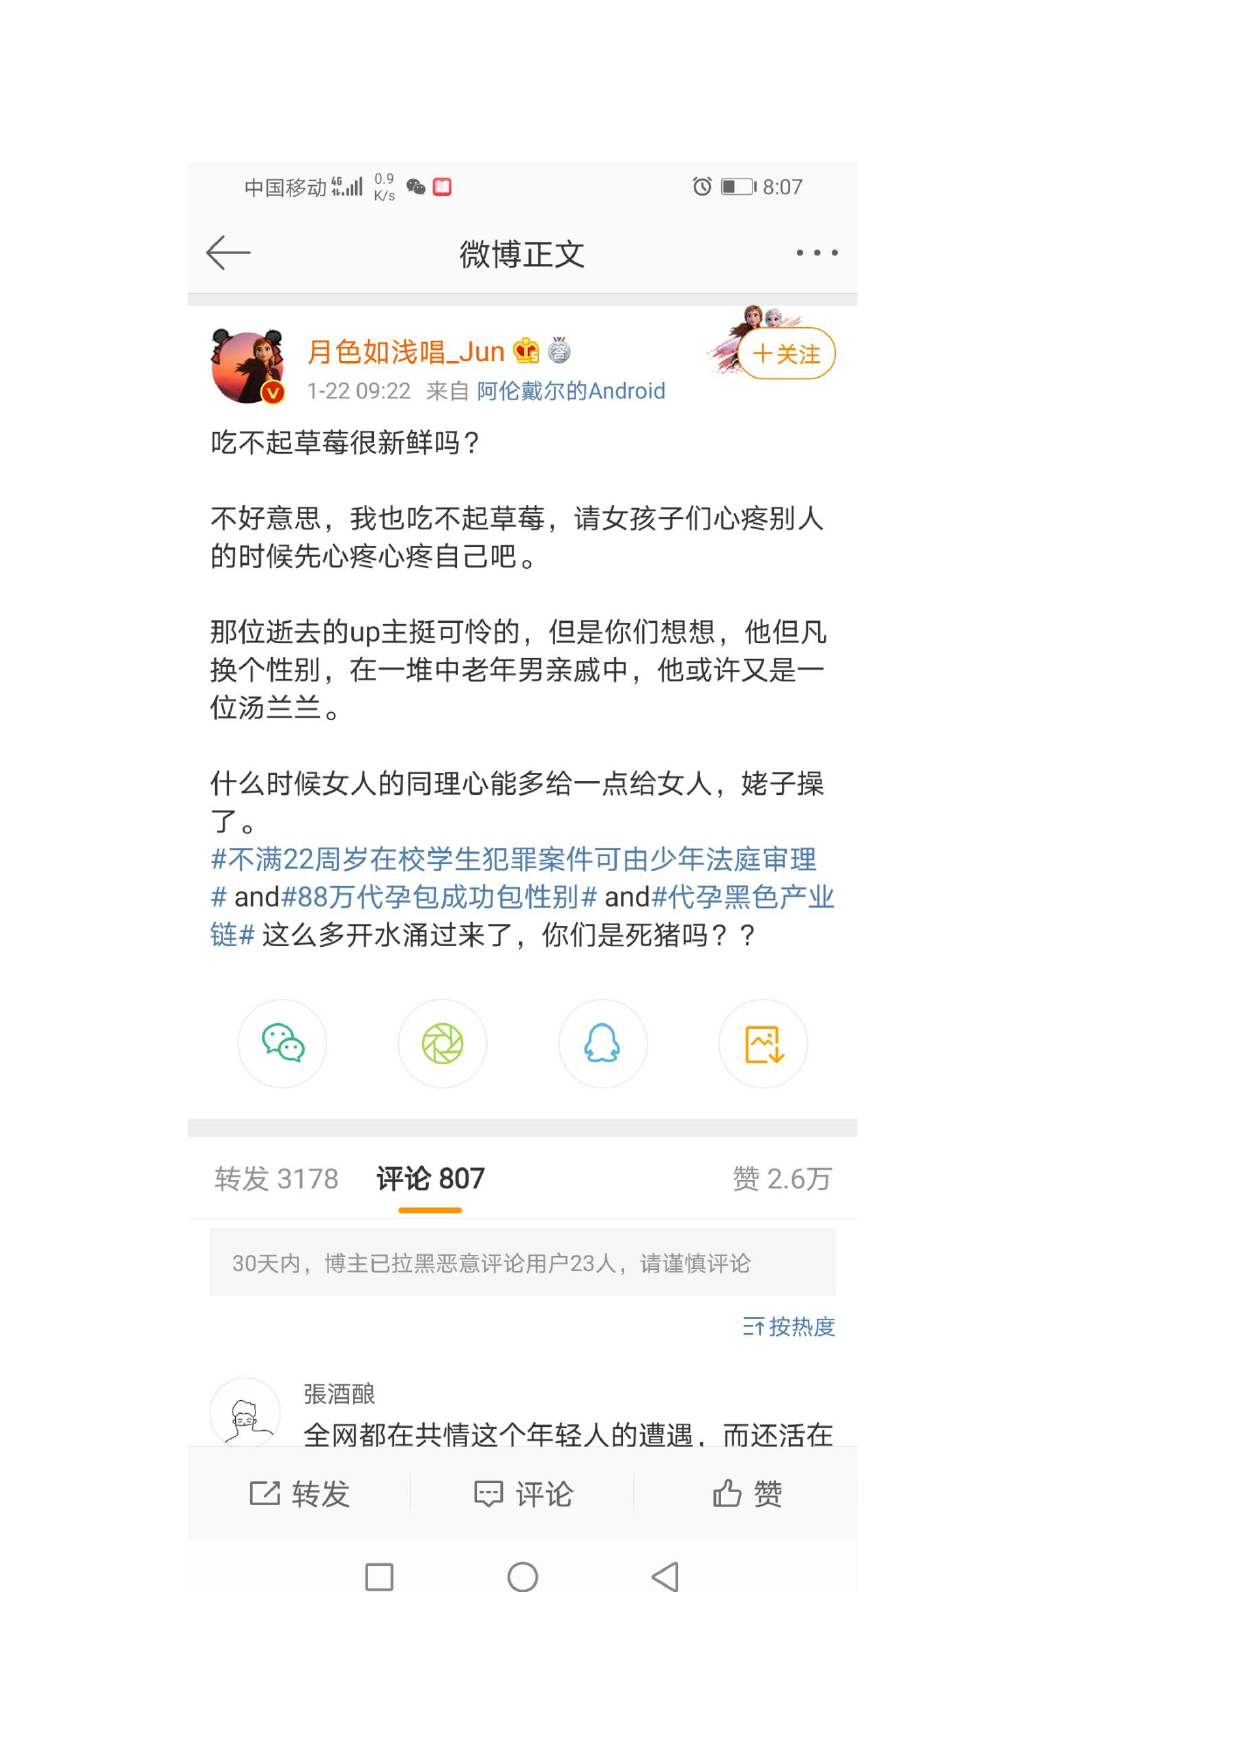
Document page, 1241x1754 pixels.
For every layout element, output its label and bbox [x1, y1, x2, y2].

picture [187, 162, 858, 1592]
